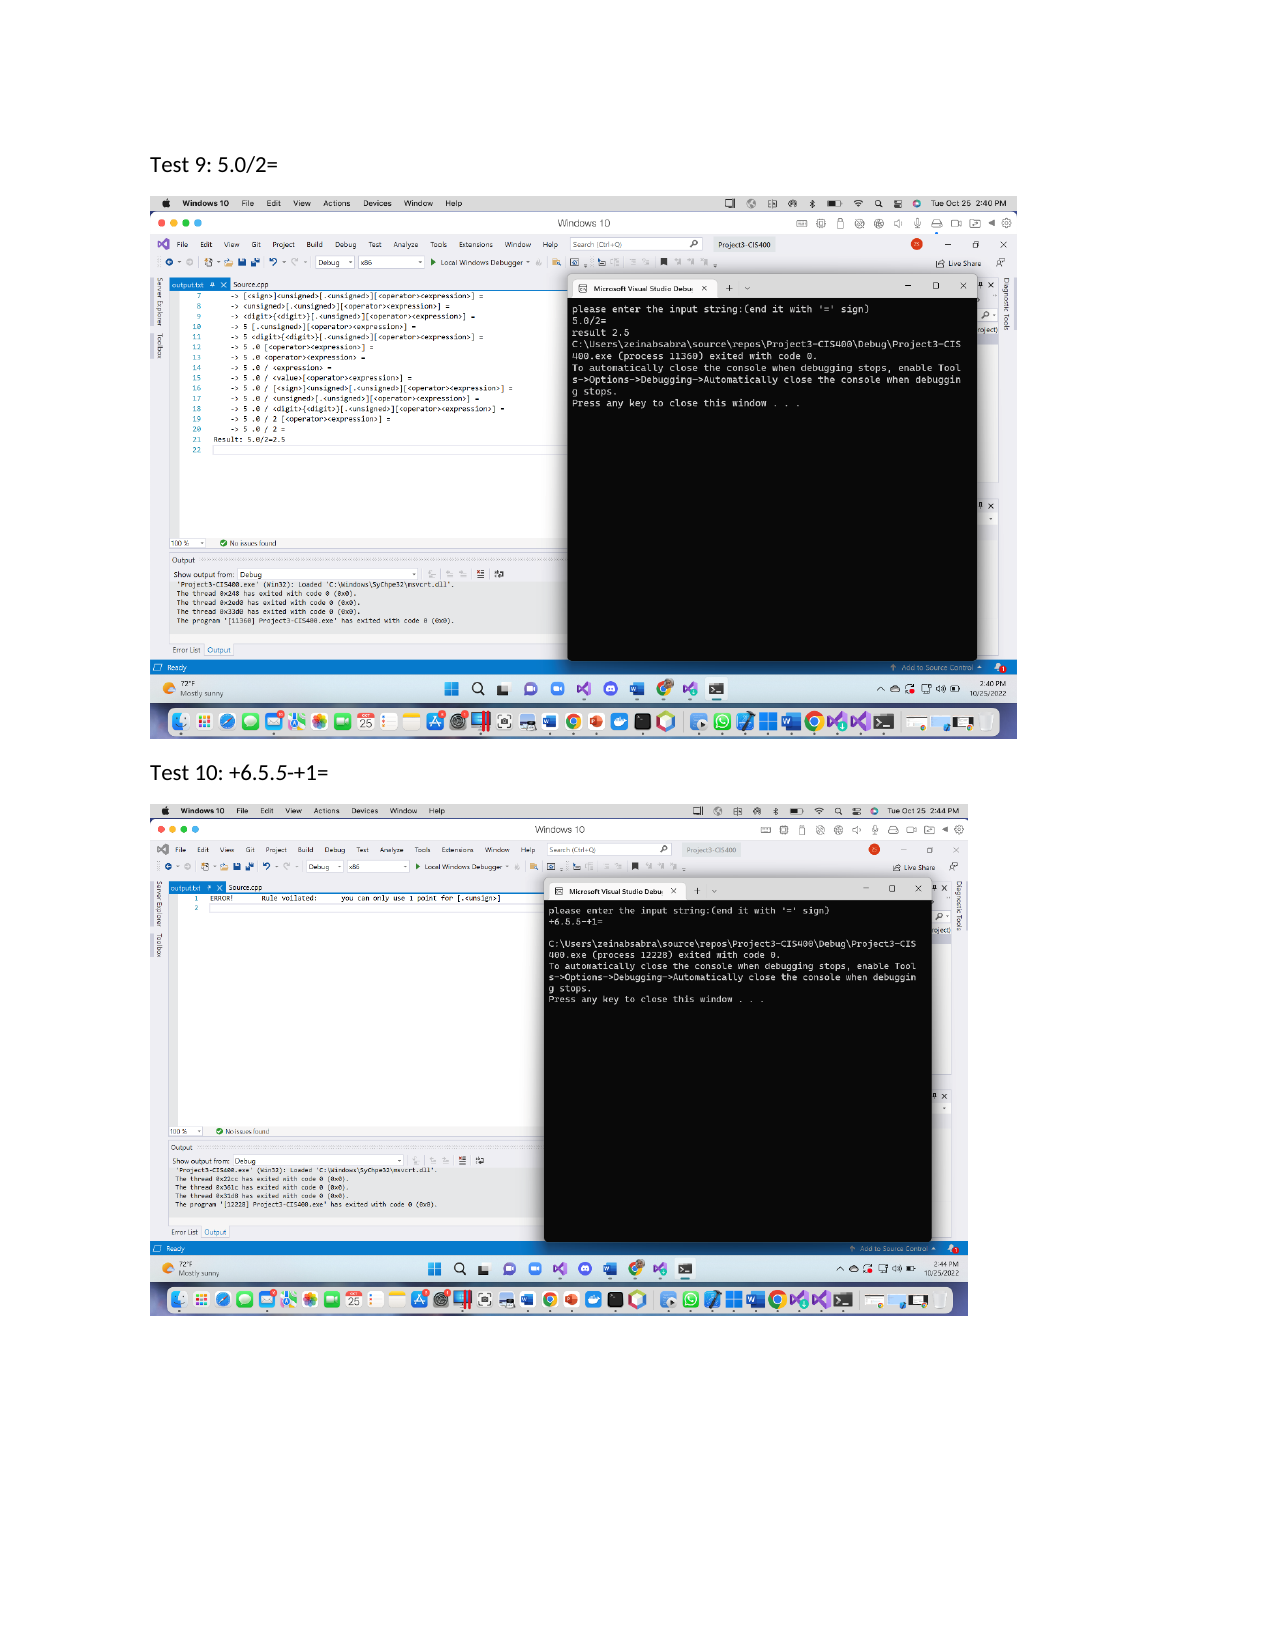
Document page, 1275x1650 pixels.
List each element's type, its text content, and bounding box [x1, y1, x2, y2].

picture [150, 804, 968, 1316]
text Test 9: 5.0/2= [150, 150, 1125, 178]
picture [150, 196, 1017, 739]
text Test 10: +6.5.5-+1= [150, 758, 1125, 786]
